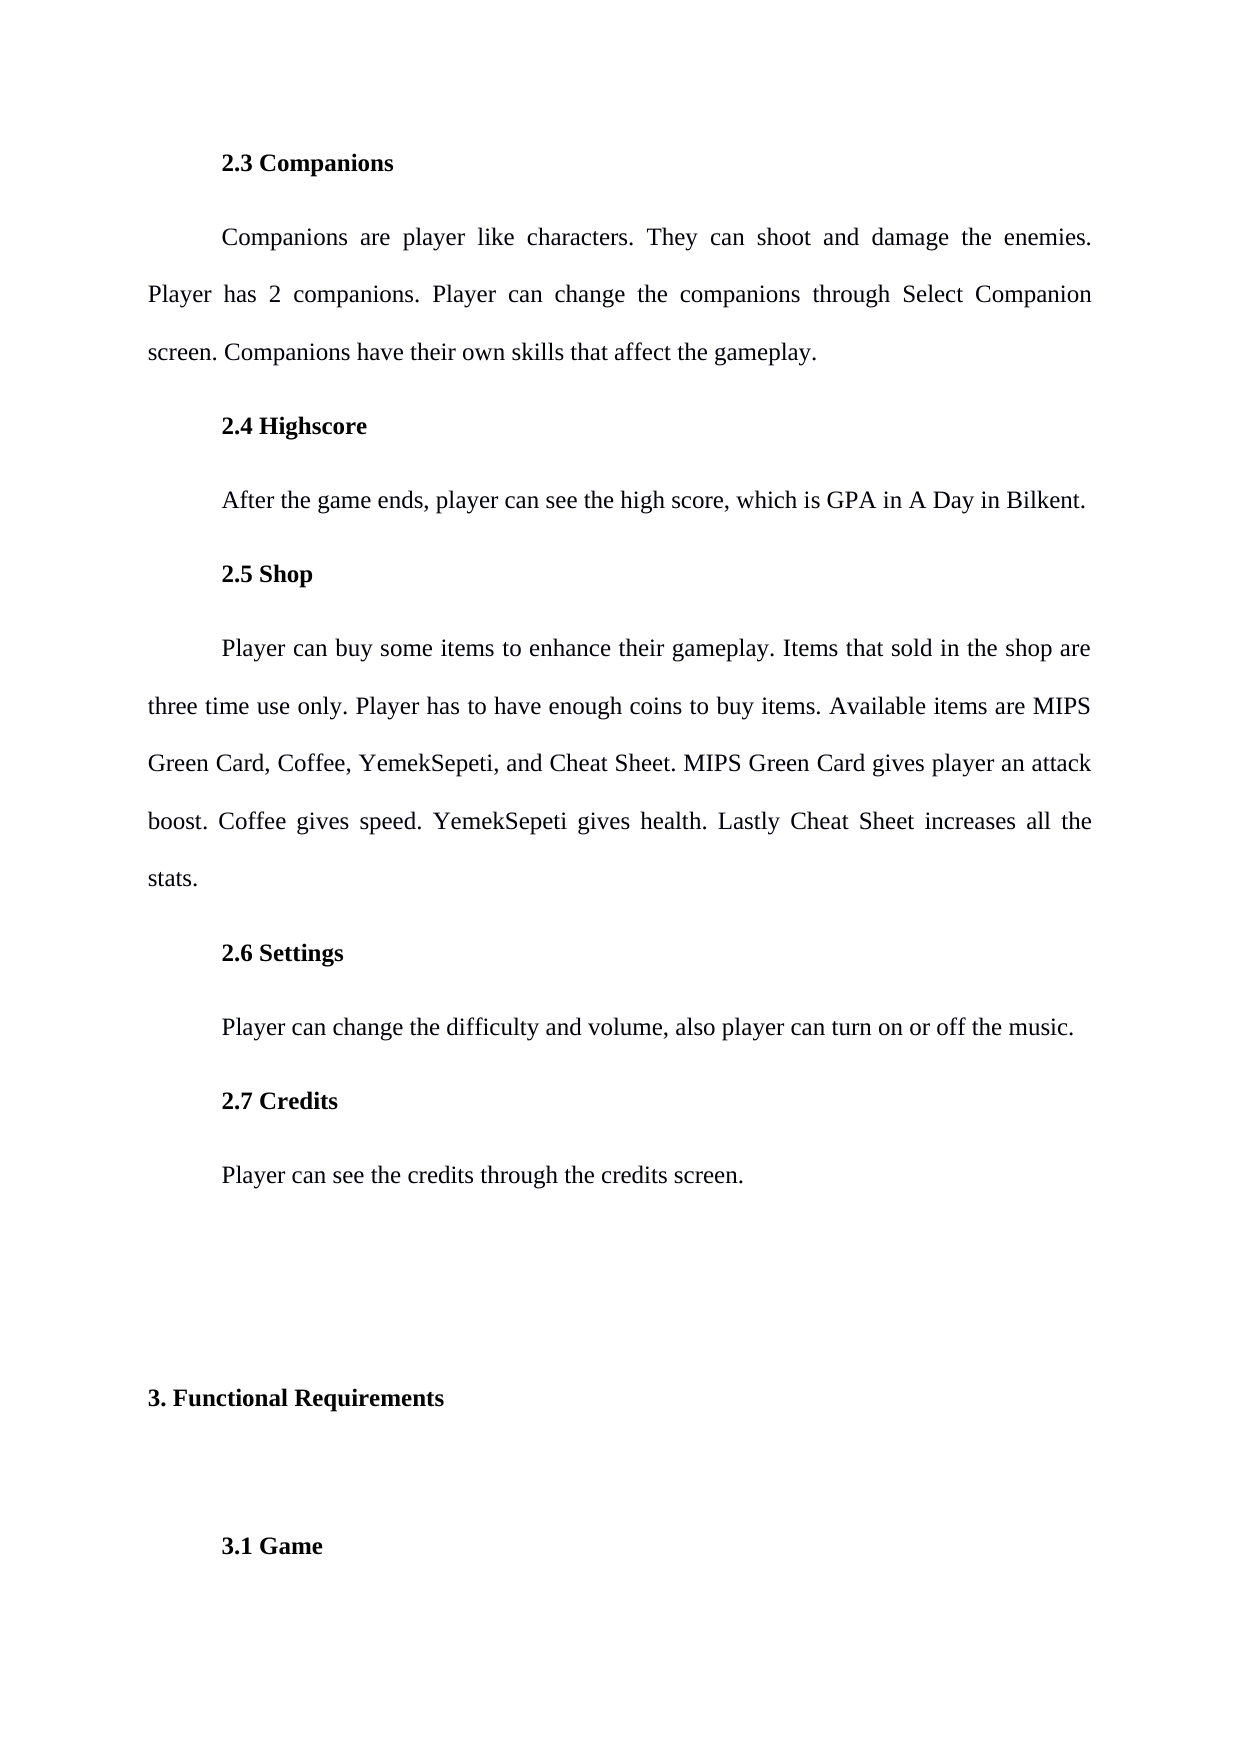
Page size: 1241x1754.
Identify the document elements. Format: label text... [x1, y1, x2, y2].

text Player can buy some items to enhance their gameplay. Items that sold in the shop are three time use only. Player has to have enough coins to buy items. Available items are MIPS Green Card, Coffee, YemekSepeti, and Cheat Sheet. MIPS Green Card gives player an attack boost. Coffee gives speed. YemekSepeti gives health. Lastly Cheat Sheet increases all the stats. [148, 633, 1093, 892]
text Player can change the difficulty and volume, also player can turn on or off the music. [148, 1012, 1093, 1041]
text 2.5 Shop [148, 559, 1093, 588]
text 2.4 Highscore [148, 411, 1093, 440]
text Companions are player like characters. They can shoot and damage the enemies. Player has 2 companions. Player can change the companions through Select Companion screen. Companions have their own skills that affect the gameplay. [148, 222, 1093, 366]
text 3.1 Game [221, 1531, 1093, 1560]
text After the game ends, player can see the high score, which is GPA in A Day in Bilkent. [148, 485, 1093, 514]
text Player can see the credits through the credits screen. [148, 1160, 1093, 1189]
text 2.6 Settings [148, 938, 1093, 966]
text 3. Functional Requirements [148, 1383, 1093, 1411]
text 2.7 Credits [148, 1086, 1093, 1115]
text 2.3 Companions [148, 148, 1093, 176]
